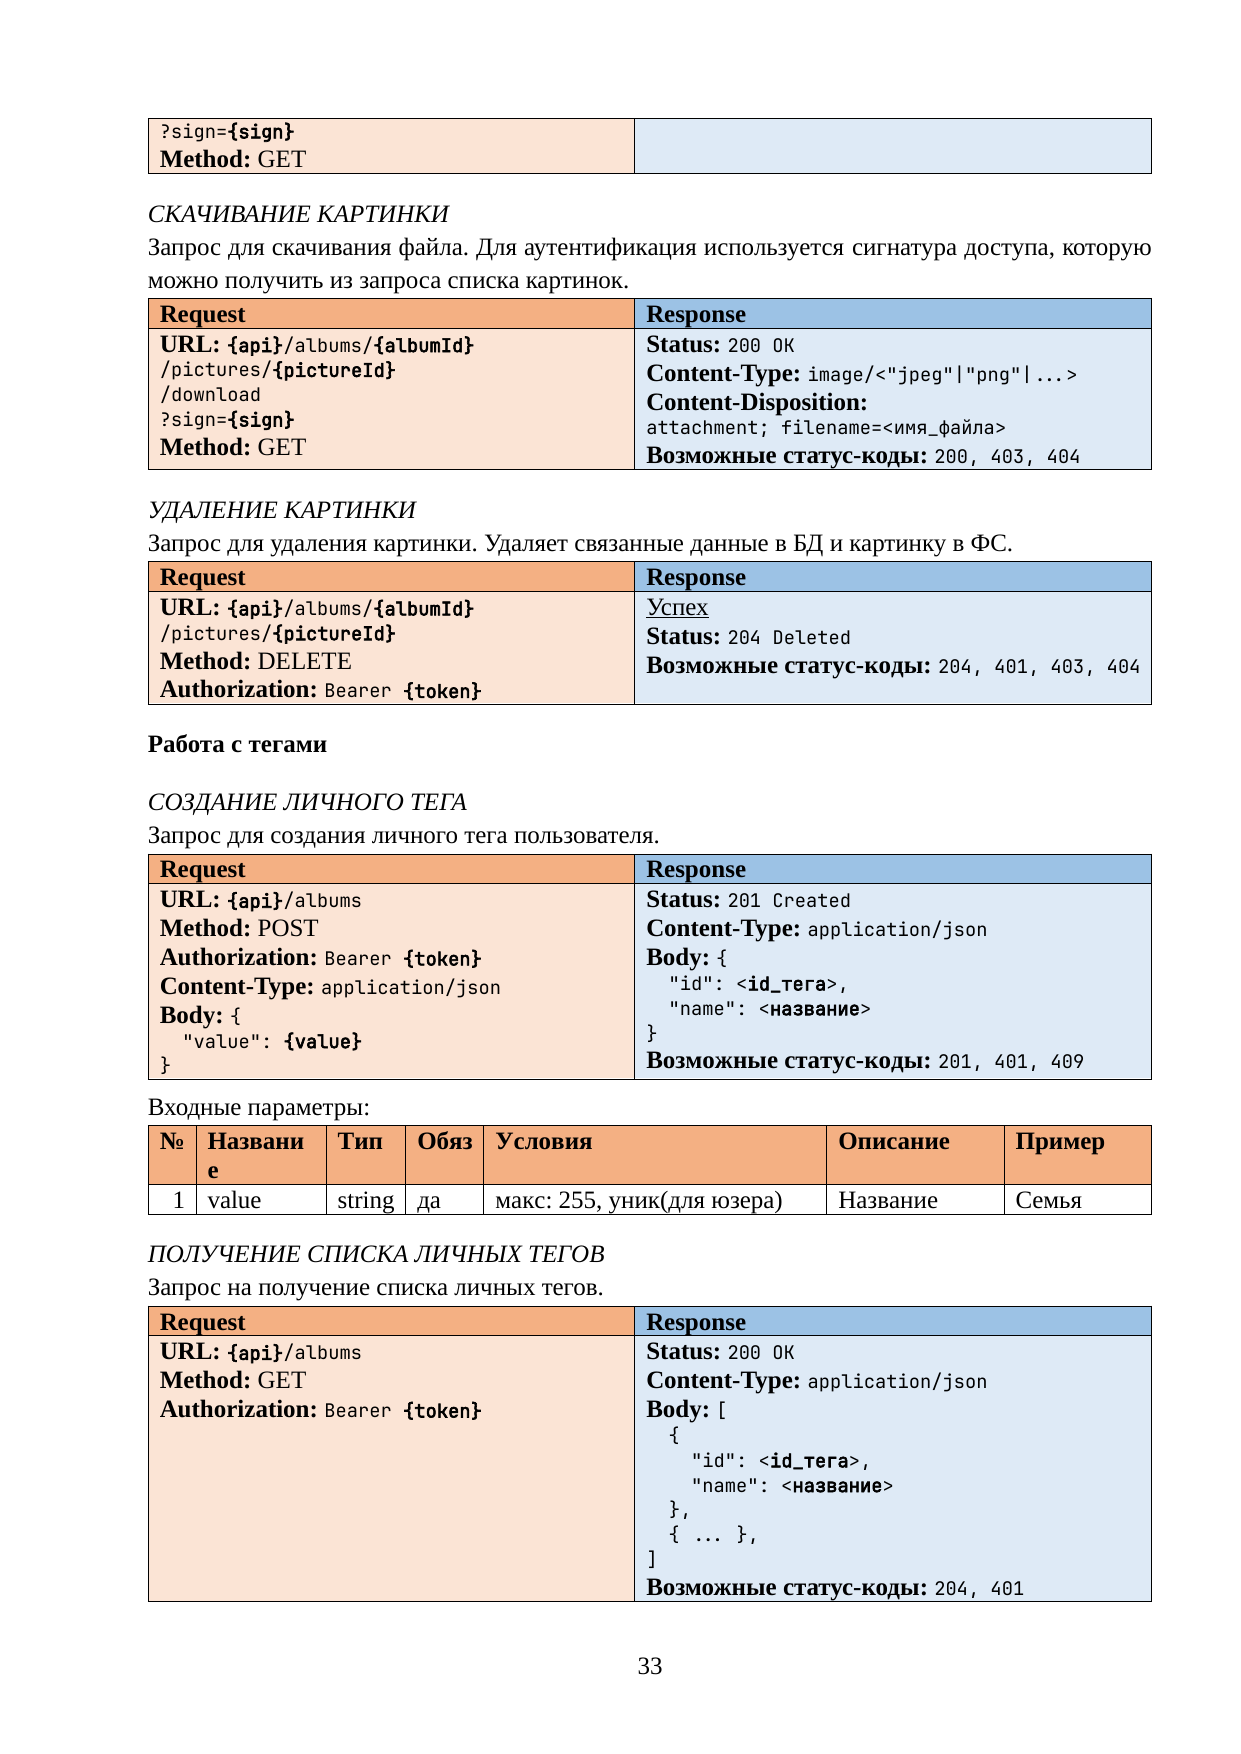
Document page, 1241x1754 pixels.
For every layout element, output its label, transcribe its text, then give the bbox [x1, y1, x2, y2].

table_cell Название [827, 1185, 1004, 1213]
table_header Название [197, 1126, 326, 1184]
table_cell Status: 200 OK Content-Type: application/json Body: [ { "id": <id_тега>, "name": <название> }, { ... }, ] Возможные статус-коды: 204, 401 [635, 1336, 1151, 1601]
table_header Описание [827, 1126, 1004, 1184]
table_cell value [197, 1185, 326, 1213]
table_header Response [635, 562, 1151, 591]
subtitle Удаление картинки [148, 495, 1152, 524]
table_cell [635, 119, 1151, 173]
table_cell Семья [1005, 1185, 1151, 1213]
subtitle Создание личного тега [148, 787, 1152, 816]
table_cell URL: {api}/albums Method: POST Authorization: Bearer {token} Content-Type: application/json Body: { "value": {value} } [149, 884, 634, 1078]
table_cell URL: {api}/albums Method: GET Authorization: Bearer {token} [149, 1336, 634, 1601]
table_cell URL: {api}/albums/{albumId} /pictures/{pictureId} /download ?sign={sign} Method: GET [149, 329, 634, 469]
table_cell Успех Status: 204 Deleted Возможные статус-коды: 204, 401, 403, 404 [635, 592, 1151, 703]
table_cell макс: 255, уник(для юзера) [484, 1185, 826, 1213]
table_header Request [149, 855, 634, 883]
table_cell Status: 200 OK Content-Type: image/<"jpeg"|"png"|...> Content-Disposition: attachment; filename=<имя_файла> Возможные статус-коды: 200, 403, 404 [635, 329, 1151, 469]
text Запрос для скачивания файла. Для аутентификация используется сигнатура доступа, которую можно получить из запроса списка картинок. [148, 232, 1152, 293]
table_header Тип [327, 1126, 405, 1184]
text Запрос для создания личного тега пользователя. [148, 821, 1152, 849]
text Входные параметры: [148, 1092, 1152, 1121]
table_cell URL: {api}/albums/{albumId} /pictures/{pictureId} Method: DELETE Authorization: Bearer {token} [149, 592, 634, 703]
table_header Обяз [406, 1126, 483, 1184]
table_cell string [327, 1185, 405, 1213]
table_cell Status: 201 Created Content-Type: application/json Body: { "id": <id_тега>, "name": <название> } Возможные статус-коды: 201, 401, 409 [635, 884, 1151, 1078]
text Запрос на получение списка личных тегов. [148, 1272, 1152, 1301]
table_header Response [635, 1307, 1151, 1335]
table_header Response [635, 855, 1151, 883]
table_header № [149, 1126, 196, 1184]
text Запрос для удаления картинки. Удаляет связанные данные в БД и картинку в ФС. [148, 528, 1152, 557]
table_cell 1 [149, 1185, 196, 1213]
subtitle Получение списка личных тегов [148, 1239, 1152, 1268]
subtitle Работа с тегами [148, 729, 1152, 758]
table_header Пример [1005, 1126, 1151, 1184]
table_header Request [149, 299, 634, 328]
table_cell да [406, 1185, 483, 1213]
table_header Request [149, 562, 634, 591]
table_header Response [635, 299, 1151, 328]
subtitle Скачивание картинки [148, 199, 1152, 227]
table_header Request [149, 1307, 634, 1335]
table_header Условия [484, 1126, 826, 1184]
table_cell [149, 119, 634, 173]
